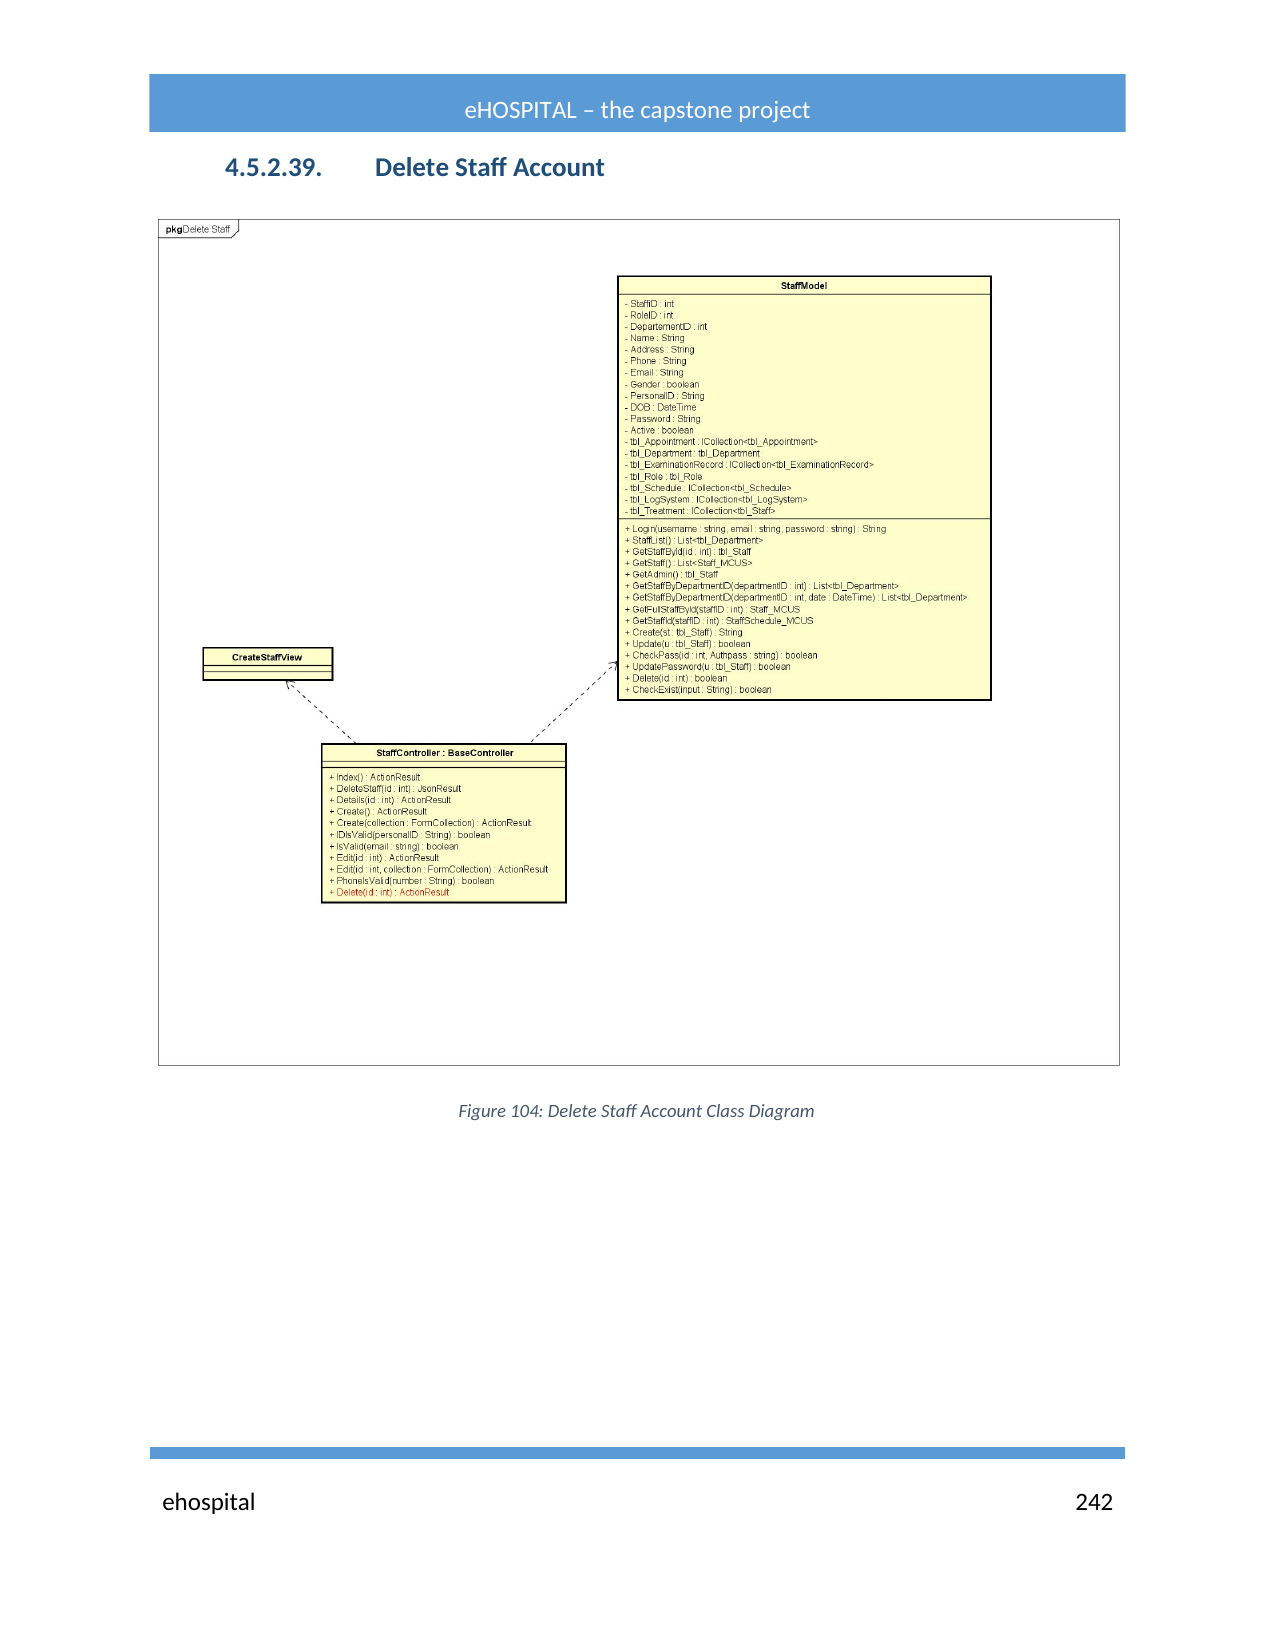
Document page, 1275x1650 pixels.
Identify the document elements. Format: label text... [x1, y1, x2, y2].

text Figure 104: Delete Staff Account Class Diagram [150, 1099, 1125, 1122]
subtitle Delete Staff Account [225, 150, 1125, 183]
picture [150, 212, 1125, 1072]
